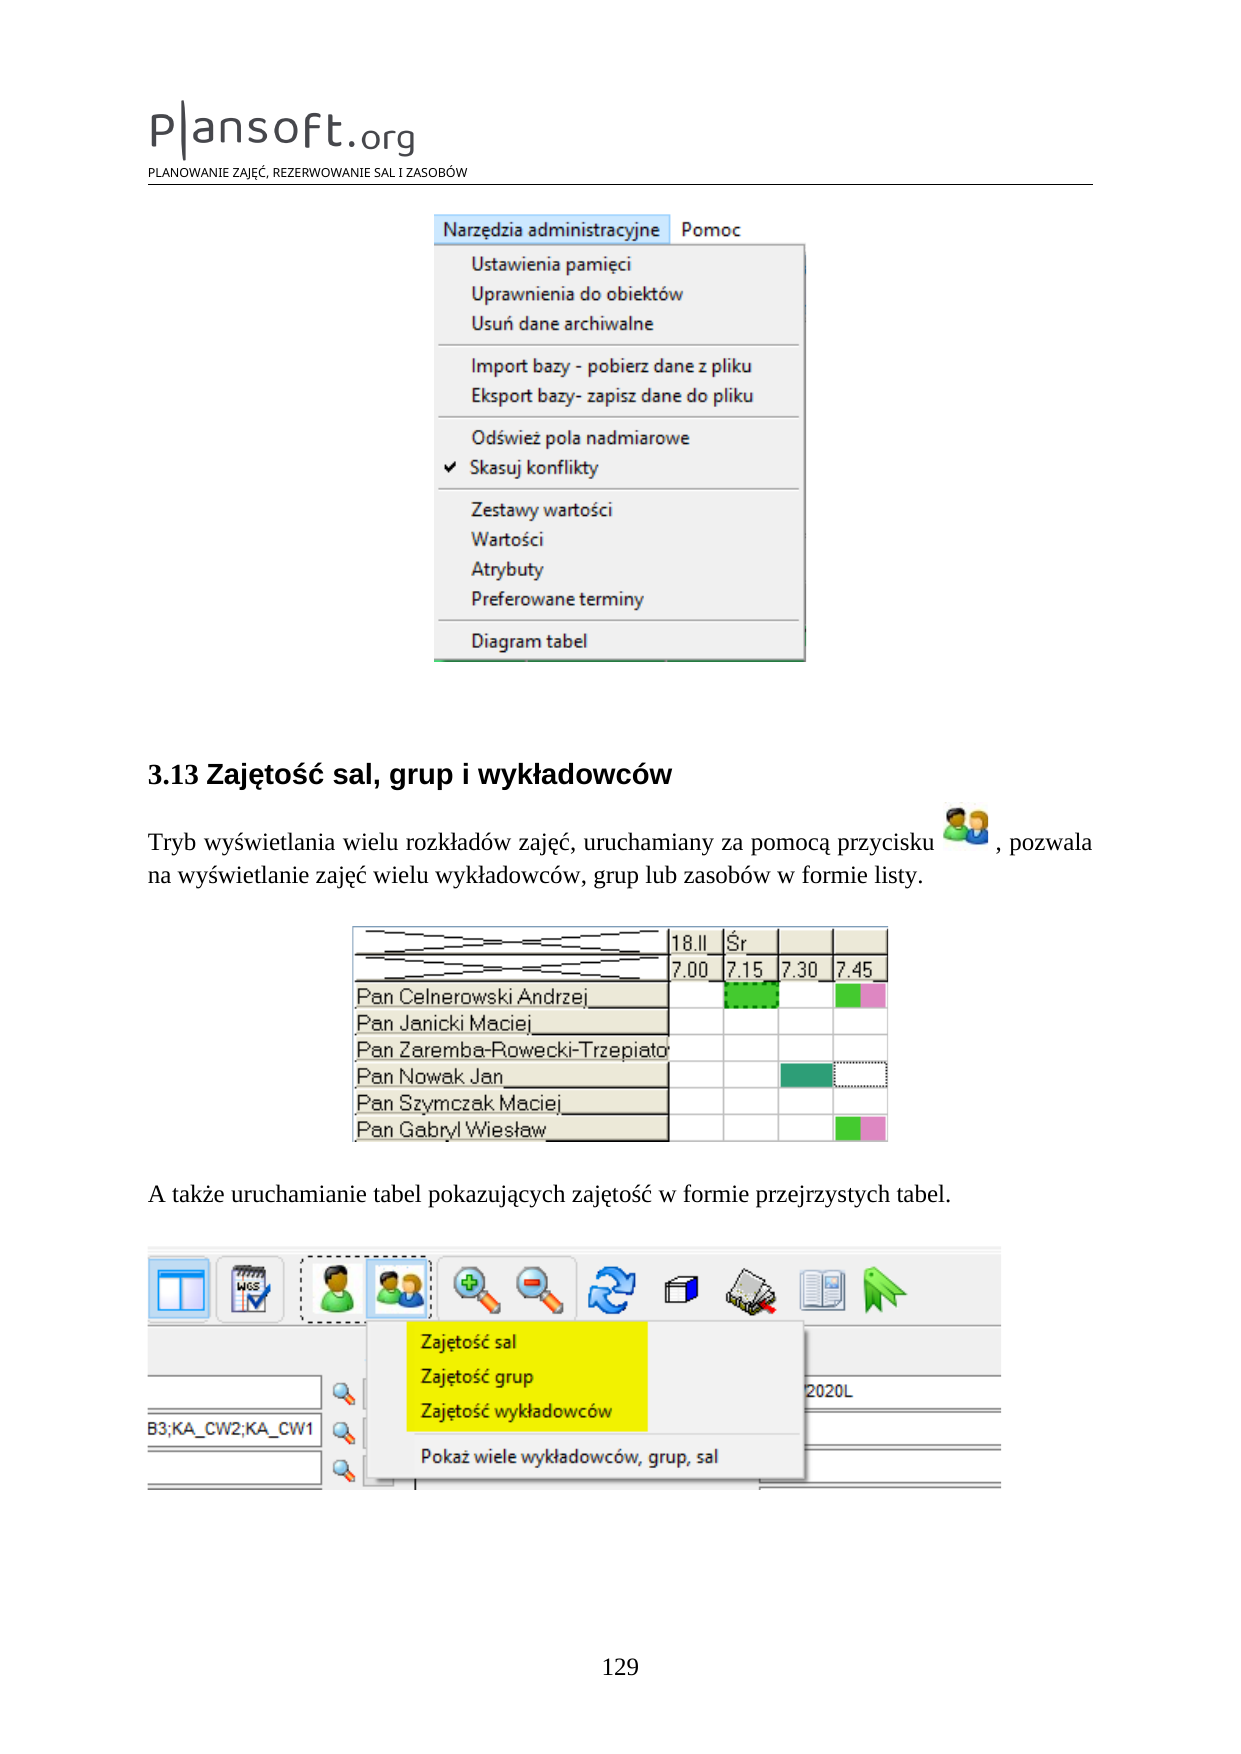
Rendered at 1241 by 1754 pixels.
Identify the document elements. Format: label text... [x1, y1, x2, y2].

picture [352, 926, 889, 1142]
subtitle Zajętość sal, grup i wykładowców [148, 757, 1093, 791]
picture [942, 802, 989, 851]
picture [434, 213, 807, 662]
picture [147, 73, 418, 165]
picture [147, 1245, 1002, 1490]
text A także uruchamianie tabel pokazujących zajętość w formie przejrzystych tabel. [148, 1179, 1093, 1208]
text Tryb wyświetlania wielu rozkładów zajęć, uruchamiany za pomocą przycisku , pozwala na wyświetlanie zajęć wielu wykładowców, grup lub zasobów w formie listy. [148, 802, 1093, 889]
